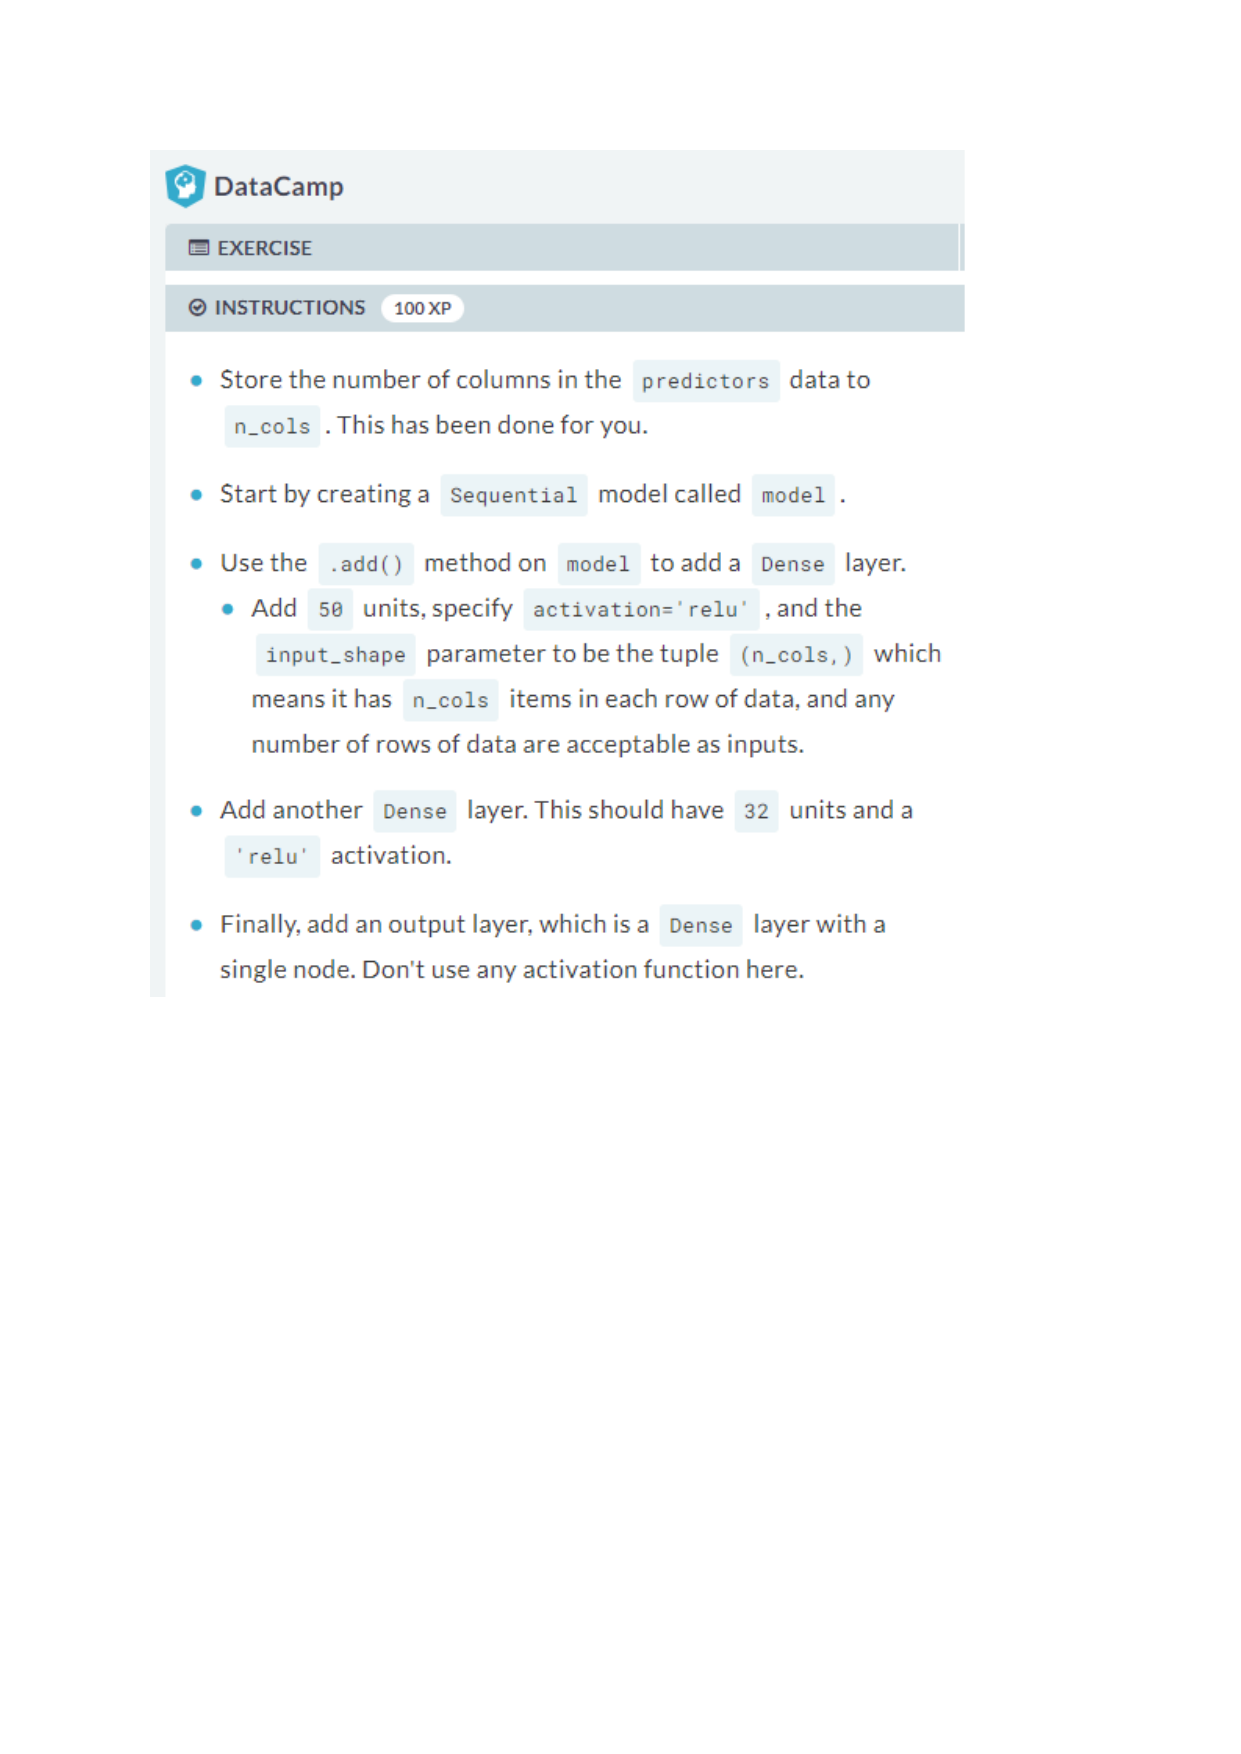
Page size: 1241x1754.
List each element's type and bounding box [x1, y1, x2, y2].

picture [150, 150, 965, 997]
